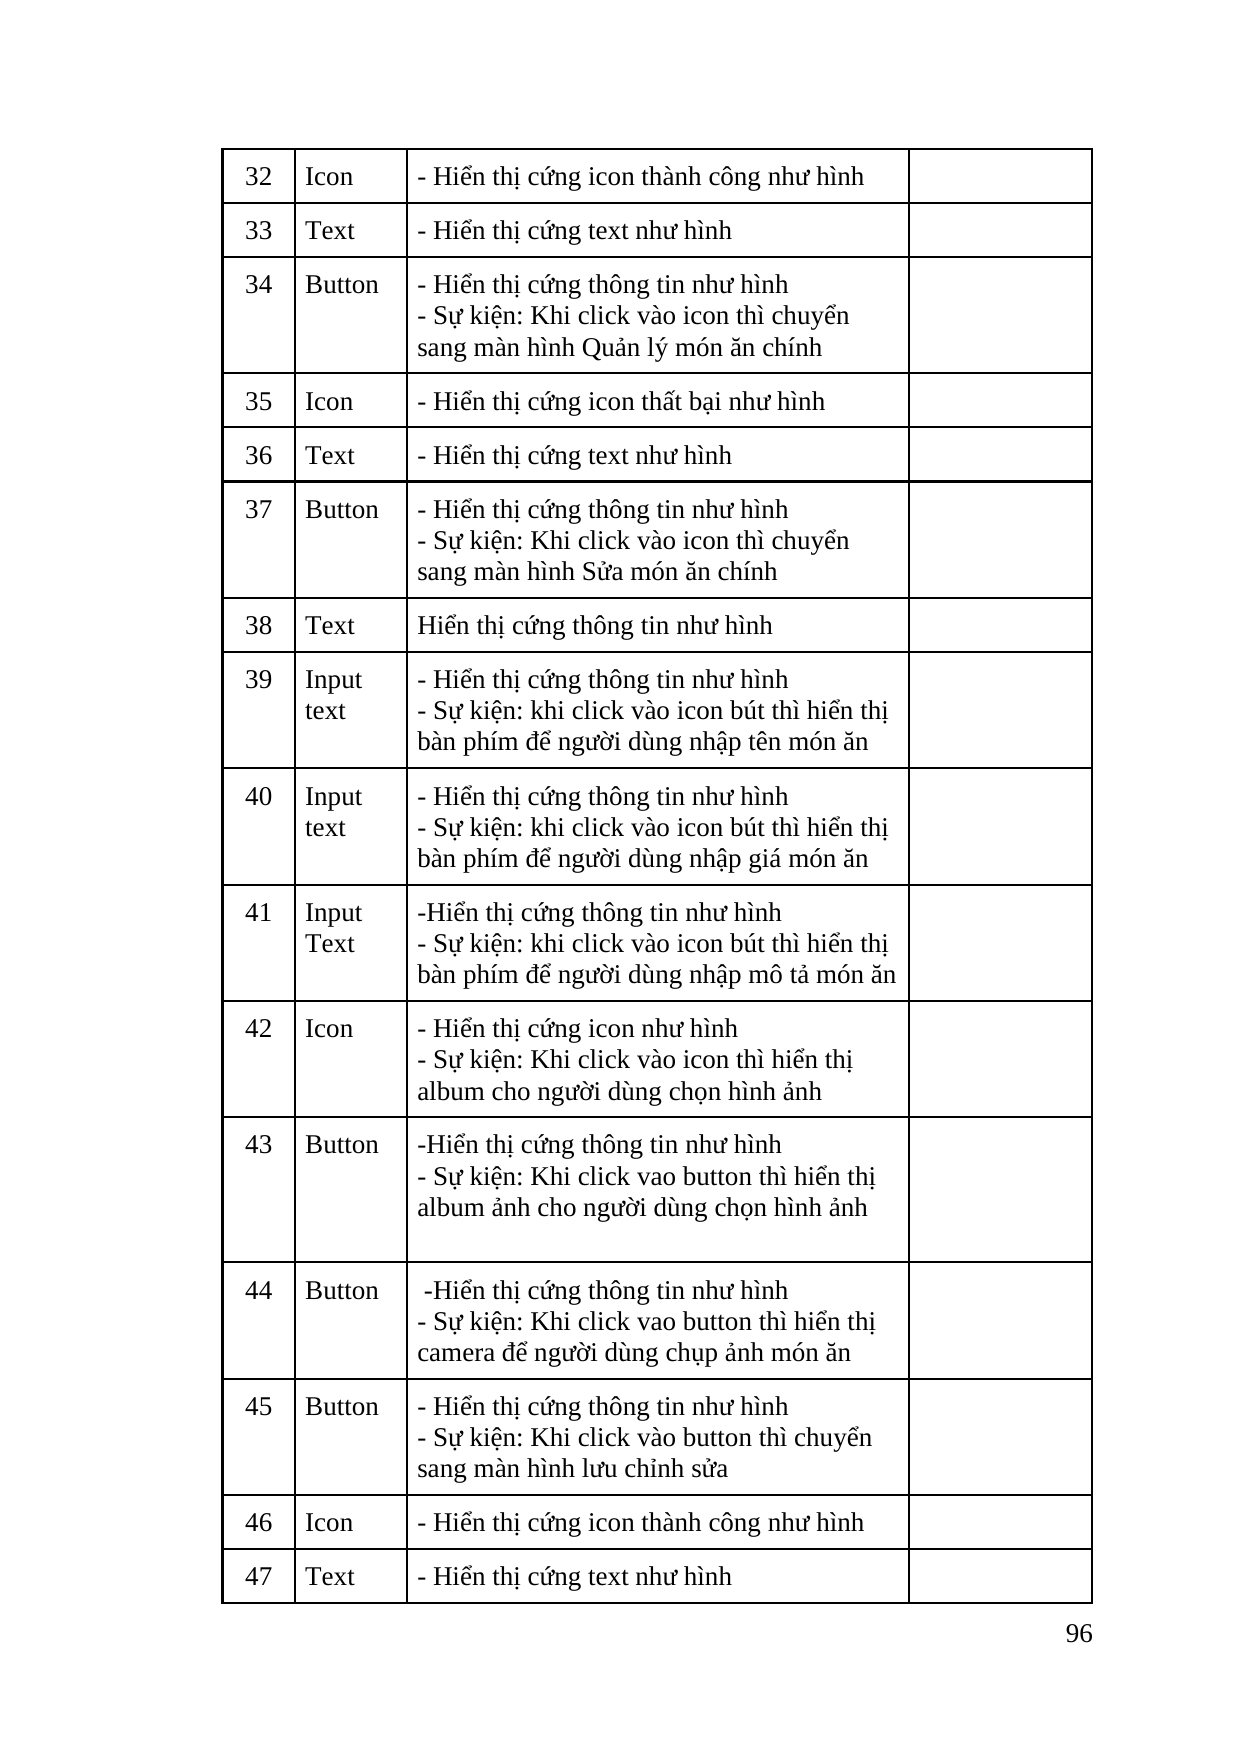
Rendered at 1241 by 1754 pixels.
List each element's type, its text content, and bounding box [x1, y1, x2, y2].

table_cell 38 [224, 599, 294, 651]
table_cell - Hiển thị cứng icon thất bại như hình [408, 374, 908, 426]
table_cell 45 [224, 1380, 294, 1494]
table_cell - Hiển thị cứng thông tin như hình - Sự kiện: khi click vào icon bút thì hiển thị bàn phím để người dùng nhập tên món ăn [408, 653, 908, 767]
table_cell [910, 1118, 1091, 1261]
table_cell 36 [224, 428, 294, 480]
table_cell Icon [296, 374, 406, 426]
table_cell - Hiển thị cứng text như hình [408, 1550, 908, 1602]
table_cell - Hiển thị cứng thông tin như hình - Sự kiện: khi click vào icon bút thì hiển thị bàn phím để người dùng nhập giá món ăn [408, 769, 908, 883]
table_cell - Hiển thị cứng icon thành công như hình [408, 150, 908, 202]
table_cell [910, 653, 1091, 767]
table_cell - Hiển thị cứng text như hình [408, 428, 908, 480]
table_cell 42 [224, 1002, 294, 1116]
table_cell - Hiển thị cứng icon thành công như hình [408, 1496, 908, 1548]
table_cell [910, 599, 1091, 651]
table_cell [910, 1380, 1091, 1494]
table_cell Icon [296, 1002, 406, 1116]
table_cell Input Text [296, 886, 406, 1000]
table_cell 35 [224, 374, 294, 426]
table_cell 43 [224, 1118, 294, 1261]
table_cell 37 [224, 483, 294, 597]
table_cell Input text [296, 769, 406, 883]
table_cell Icon [296, 1496, 406, 1548]
table_cell [910, 150, 1091, 202]
table_cell [910, 428, 1091, 480]
table_cell 46 [224, 1496, 294, 1548]
table_cell Button [296, 1118, 406, 1261]
table_cell - Hiển thị cứng thông tin như hình - Sự kiện: Khi click vào button thì chuyển sang màn hình lưu chỉnh sửa [408, 1380, 908, 1494]
table_cell Text [296, 1550, 406, 1602]
table_cell - Hiển thị cứng text như hình [408, 204, 908, 256]
table_cell [910, 374, 1091, 426]
table_cell - Hiển thị cứng icon như hình - Sự kiện: Khi click vào icon thì hiển thị album cho người dùng chọn hình ảnh [408, 1002, 908, 1116]
table_cell [910, 1496, 1091, 1548]
table_cell Text [296, 204, 406, 256]
table_cell [910, 258, 1091, 372]
table_cell - Hiển thị cứng thông tin như hình - Sự kiện: Khi click vào icon thì chuyển sang màn hình Quản lý món ăn chính [408, 258, 908, 372]
table_cell [910, 1550, 1091, 1602]
table_cell 39 [224, 653, 294, 767]
table_cell Input text [296, 653, 406, 767]
table_cell [910, 769, 1091, 883]
table_cell [910, 1263, 1091, 1378]
table_cell 44 [224, 1263, 294, 1378]
table_cell 40 [224, 769, 294, 883]
table_cell -Hiển thị cứng thông tin như hình - Sự kiện: Khi click vao button thì hiển thị camera để người dùng chụp ảnh món ăn [408, 1263, 908, 1378]
table_cell 34 [224, 258, 294, 372]
table_cell Icon [296, 150, 406, 202]
table_cell 33 [224, 204, 294, 256]
table_cell 47 [224, 1550, 294, 1602]
table_cell [910, 1002, 1091, 1116]
table_cell - Hiển thị cứng thông tin như hình - Sự kiện: Khi click vào icon thì chuyển sang màn hình Sửa món ăn chính [408, 483, 908, 597]
table_cell [910, 204, 1091, 256]
table_cell -Hiển thị cứng thông tin như hình - Sự kiện: khi click vào icon bút thì hiển thị bàn phím để người dùng nhập mô tả món ăn [408, 886, 908, 1000]
table_cell [910, 886, 1091, 1000]
table_cell Button [296, 258, 406, 372]
table_cell Text [296, 599, 406, 651]
table_cell 41 [224, 886, 294, 1000]
table_cell -Hiển thị cứng thông tin như hình - Sự kiện: Khi click vao button thì hiển thị album ảnh cho người dùng chọn hình ảnh [408, 1118, 908, 1261]
table_cell Button [296, 1263, 406, 1378]
table_cell Hiển thị cứng thông tin như hình [408, 599, 908, 651]
table_cell Text [296, 428, 406, 480]
table_cell Button [296, 483, 406, 597]
table_cell Button [296, 1380, 406, 1494]
table_cell 32 [224, 150, 294, 202]
table_cell [910, 483, 1091, 597]
